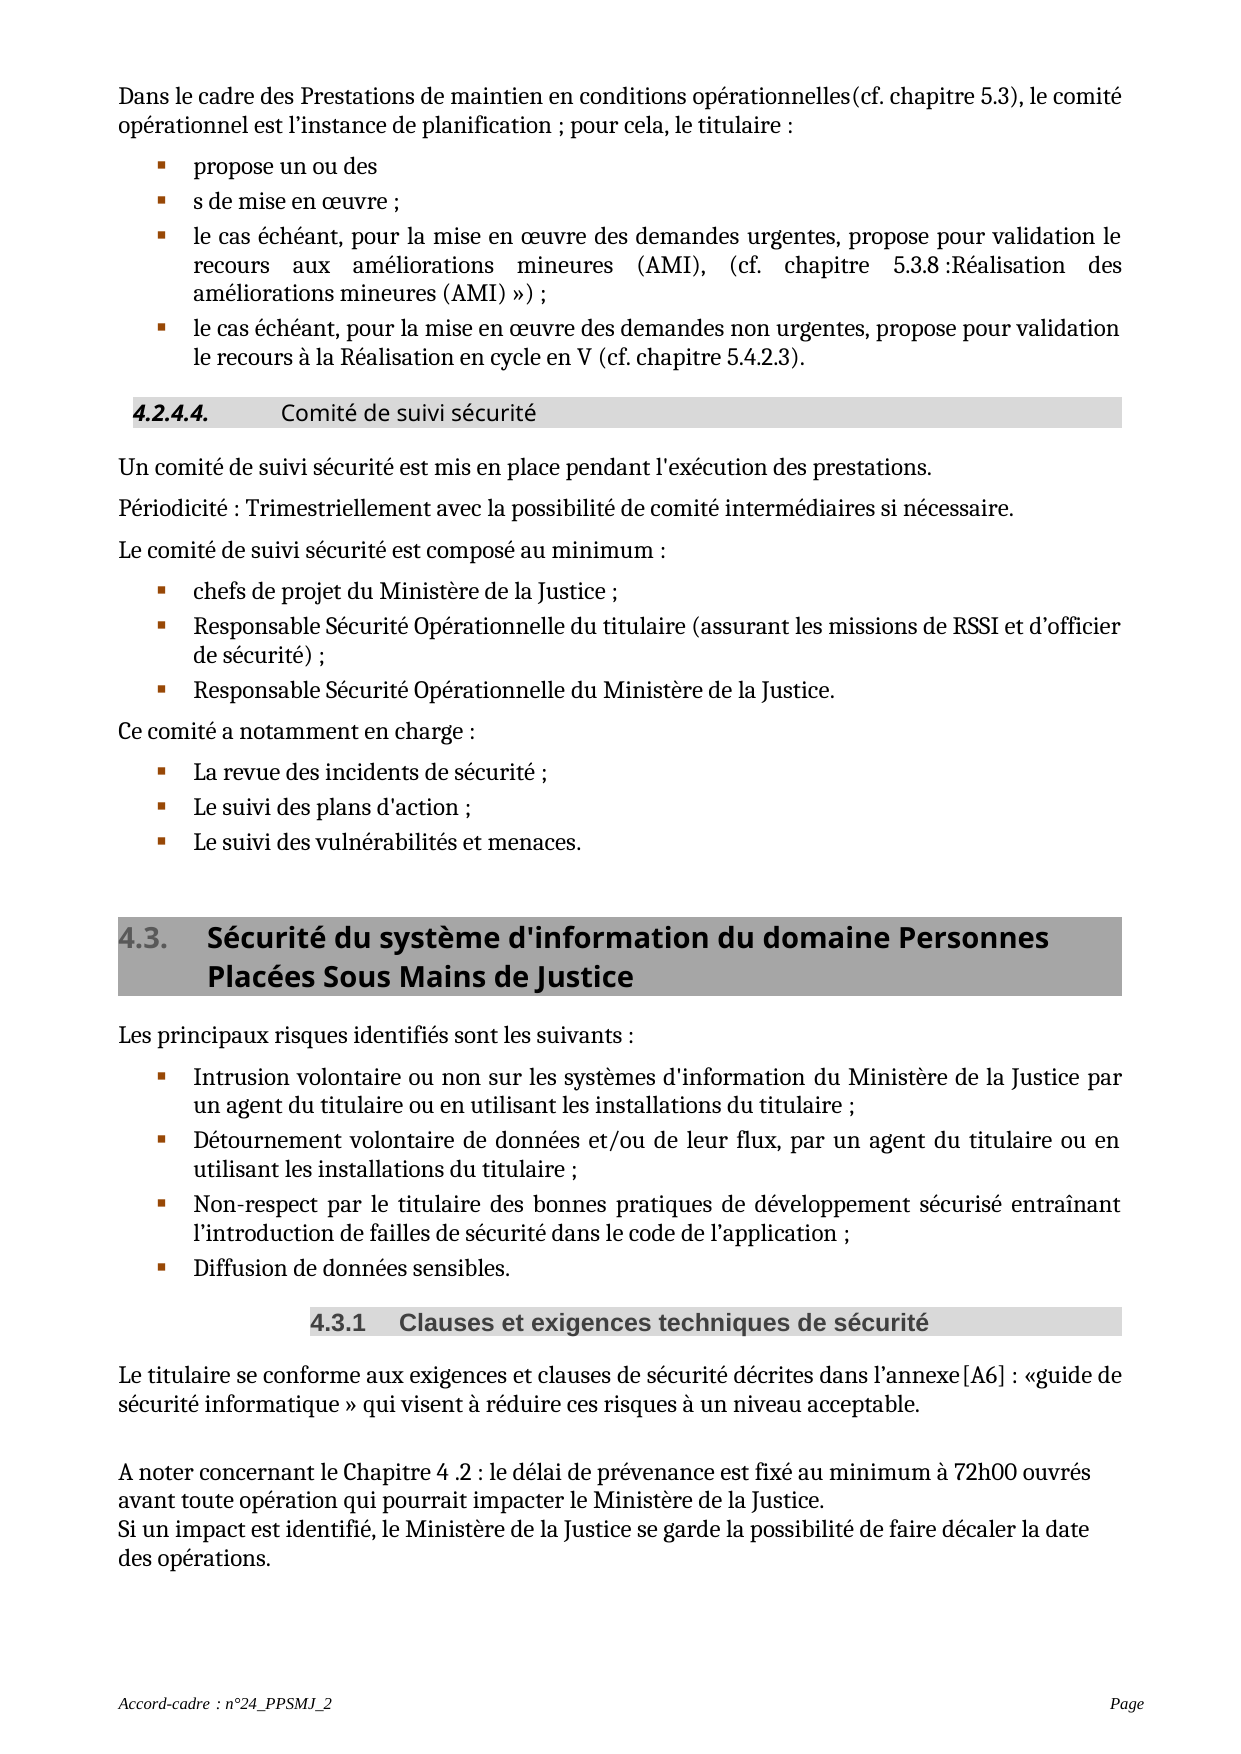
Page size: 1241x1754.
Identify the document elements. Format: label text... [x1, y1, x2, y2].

text Détournement volontaire de données et/ou de leur flux, par un agent du titulaire ou en utilisant les installations du titulaire ; [156, 1126, 1122, 1184]
text Intrusion volontaire ou non sur les systèmes d'information du Ministère de la Justice par un agent du titulaire ou en utilisant les installations du titulaire ; [156, 1062, 1122, 1120]
text Le suivi des plans d'action ; [156, 793, 1122, 822]
text Périodicité : Trimestriellement avec la possibilité de comité intermédiaires si nécessaire. [118, 494, 1122, 523]
text Le suivi des vulnérabilités et menaces. [156, 828, 1122, 857]
text Non-respect par le titulaire des bonnes pratiques de développement sécurisé entraînant l’introduction de failles de sécurité dans le code de l’application ; [156, 1190, 1122, 1247]
text Les principaux risques identifiés sont les suivants : [118, 1021, 1122, 1050]
text Le comité de suivi sécurité est composé au minimum : [118, 536, 1122, 564]
text le cas échéant, pour la mise en œuvre des demandes non urgentes, propose pour validation le recours à la Réalisation en cycle en V (cf. chapitre 5.4.2.3). [156, 314, 1122, 372]
text Le titulaire se conforme aux exigences et clauses de sécurité décrites dans l’annexe[A6] : «guide de sécurité informatique » qui visent à réduire ces risques à un niveau acceptable. [118, 1361, 1122, 1419]
text propose un ou des [156, 152, 1122, 181]
text chefs de projet du Ministère de la Justice ; [156, 577, 1122, 606]
text Responsable Sécurité Opérationnelle du Ministère de la Justice. [156, 676, 1122, 704]
text Comité de suivi sécurité [133, 397, 1122, 428]
text Responsable Sécurité Opérationnelle du titulaire (assurant les missions de RSSI et d’officier de sécurité) ; [156, 612, 1122, 669]
text Si un impact est identifié, le Ministère de la Justice se garde la possibilité de faire décaler la date des opérations. [118, 1515, 1122, 1573]
text Clauses et exigences techniques de sécurité [310, 1307, 1122, 1336]
text Sécurité du système d'information du domaine Personnes Placées Sous Mains de Justice [118, 917, 1122, 996]
text Un comité de suivi sécurité est mis en place pendant l'exécution des prestations. [118, 453, 1122, 482]
text s de mise en œuvre ; [156, 187, 1122, 216]
text le cas échéant, pour la mise en œuvre des demandes urgentes, propose pour validation le recours aux améliorations mineures (AMI), (cf. chapitre 5.3.7 :Réalisation des améliorations mineures (AMI) ») ; [156, 222, 1122, 308]
text La revue des incidents de sécurité ; [156, 758, 1122, 787]
text A noter concernant le Chapitre 4 .2 : le délai de prévenance est fixé au minimum à 72h00 ouvrés avant toute opération qui pourrait impacter le Ministère de la Justice. [118, 1458, 1122, 1515]
text Ce comité a notamment en charge : [118, 717, 1122, 746]
text Dans le cadre des Prestations de maintien en conditions opérationnelles(cf. chapitre 0), le comité opérationnel est l’instance de planification ; pour cela, le titulaire : [118, 82, 1122, 139]
text Diffusion de données sensibles. [156, 1254, 1122, 1282]
